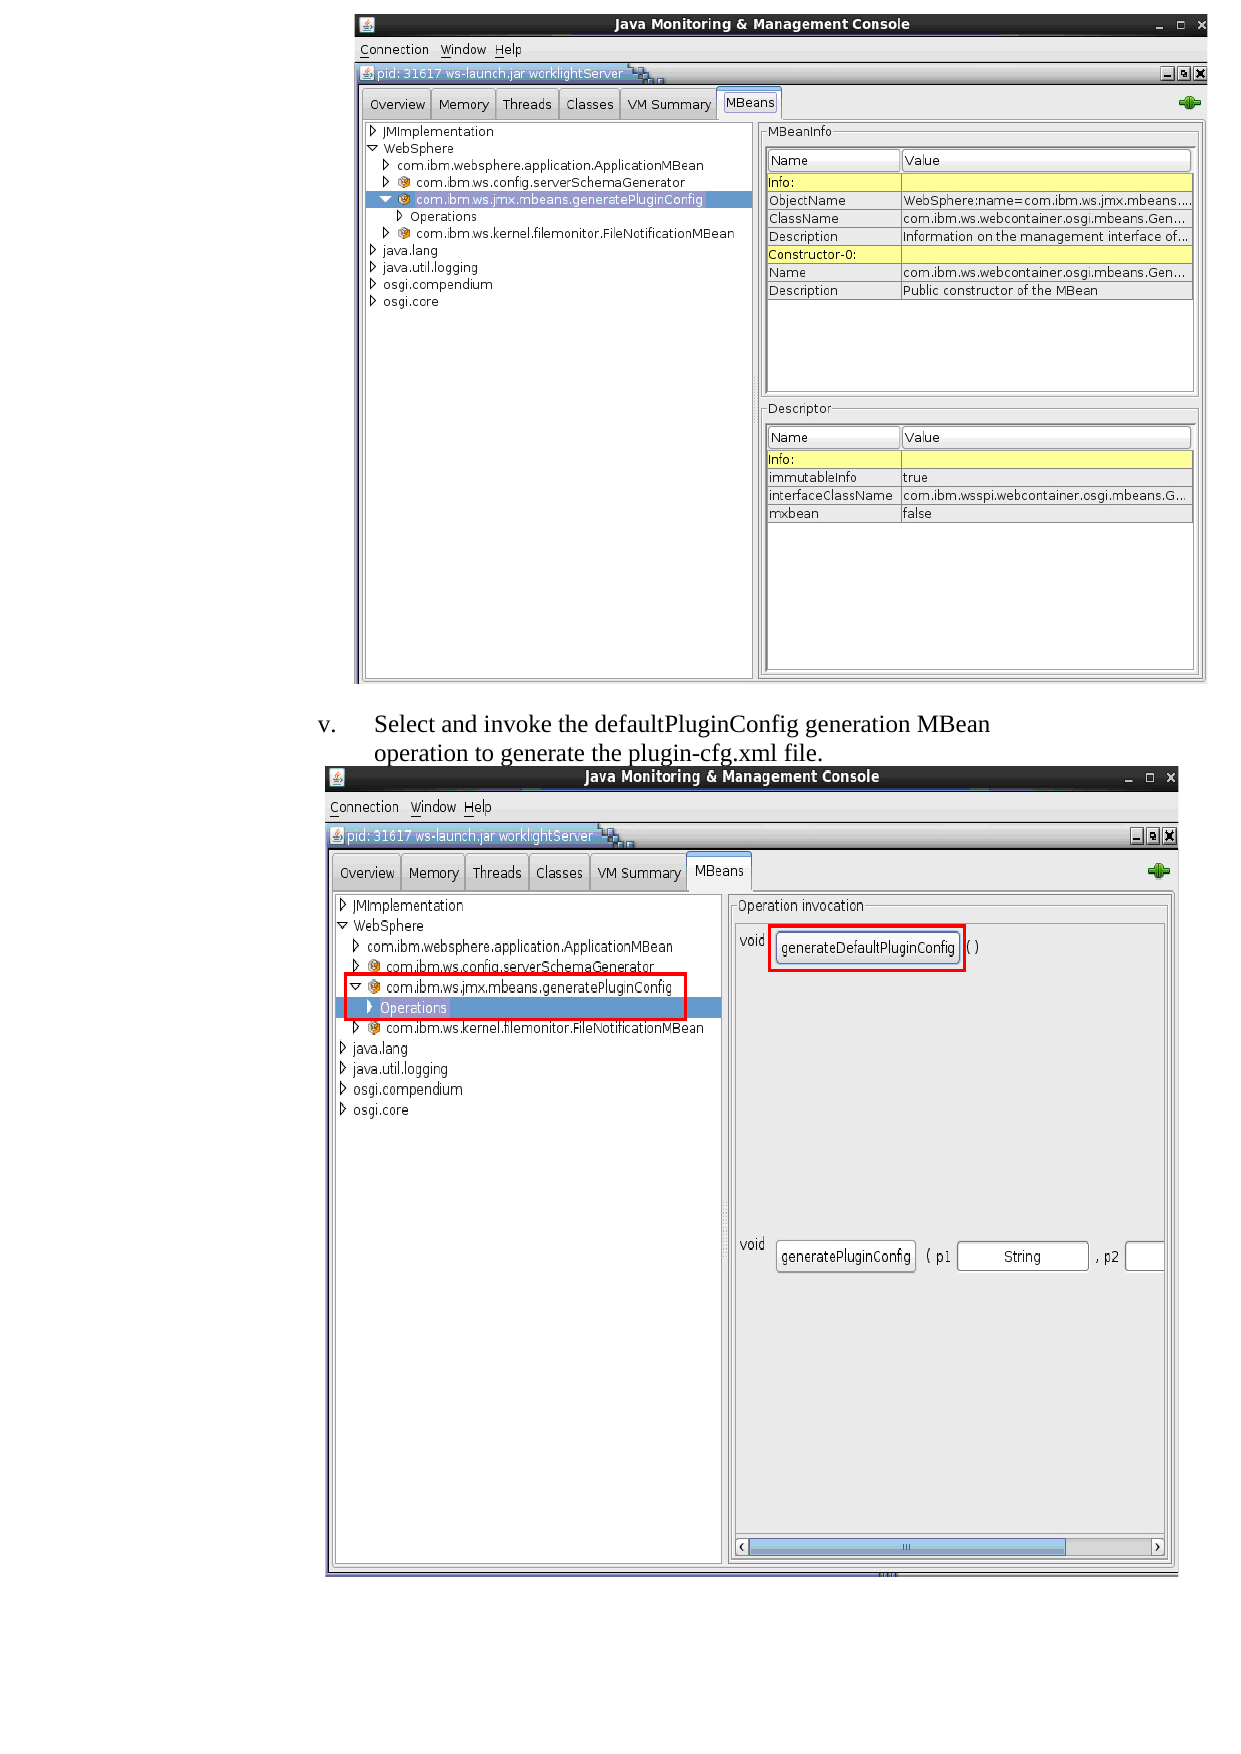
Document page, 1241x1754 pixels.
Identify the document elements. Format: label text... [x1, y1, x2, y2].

picture [325, 766, 1179, 1577]
picture [354, 14, 1208, 684]
list Select and invoke the defaultPluginConfig generation MBean operation to generate the plugin-cfg.xml file. [336, 709, 1078, 766]
